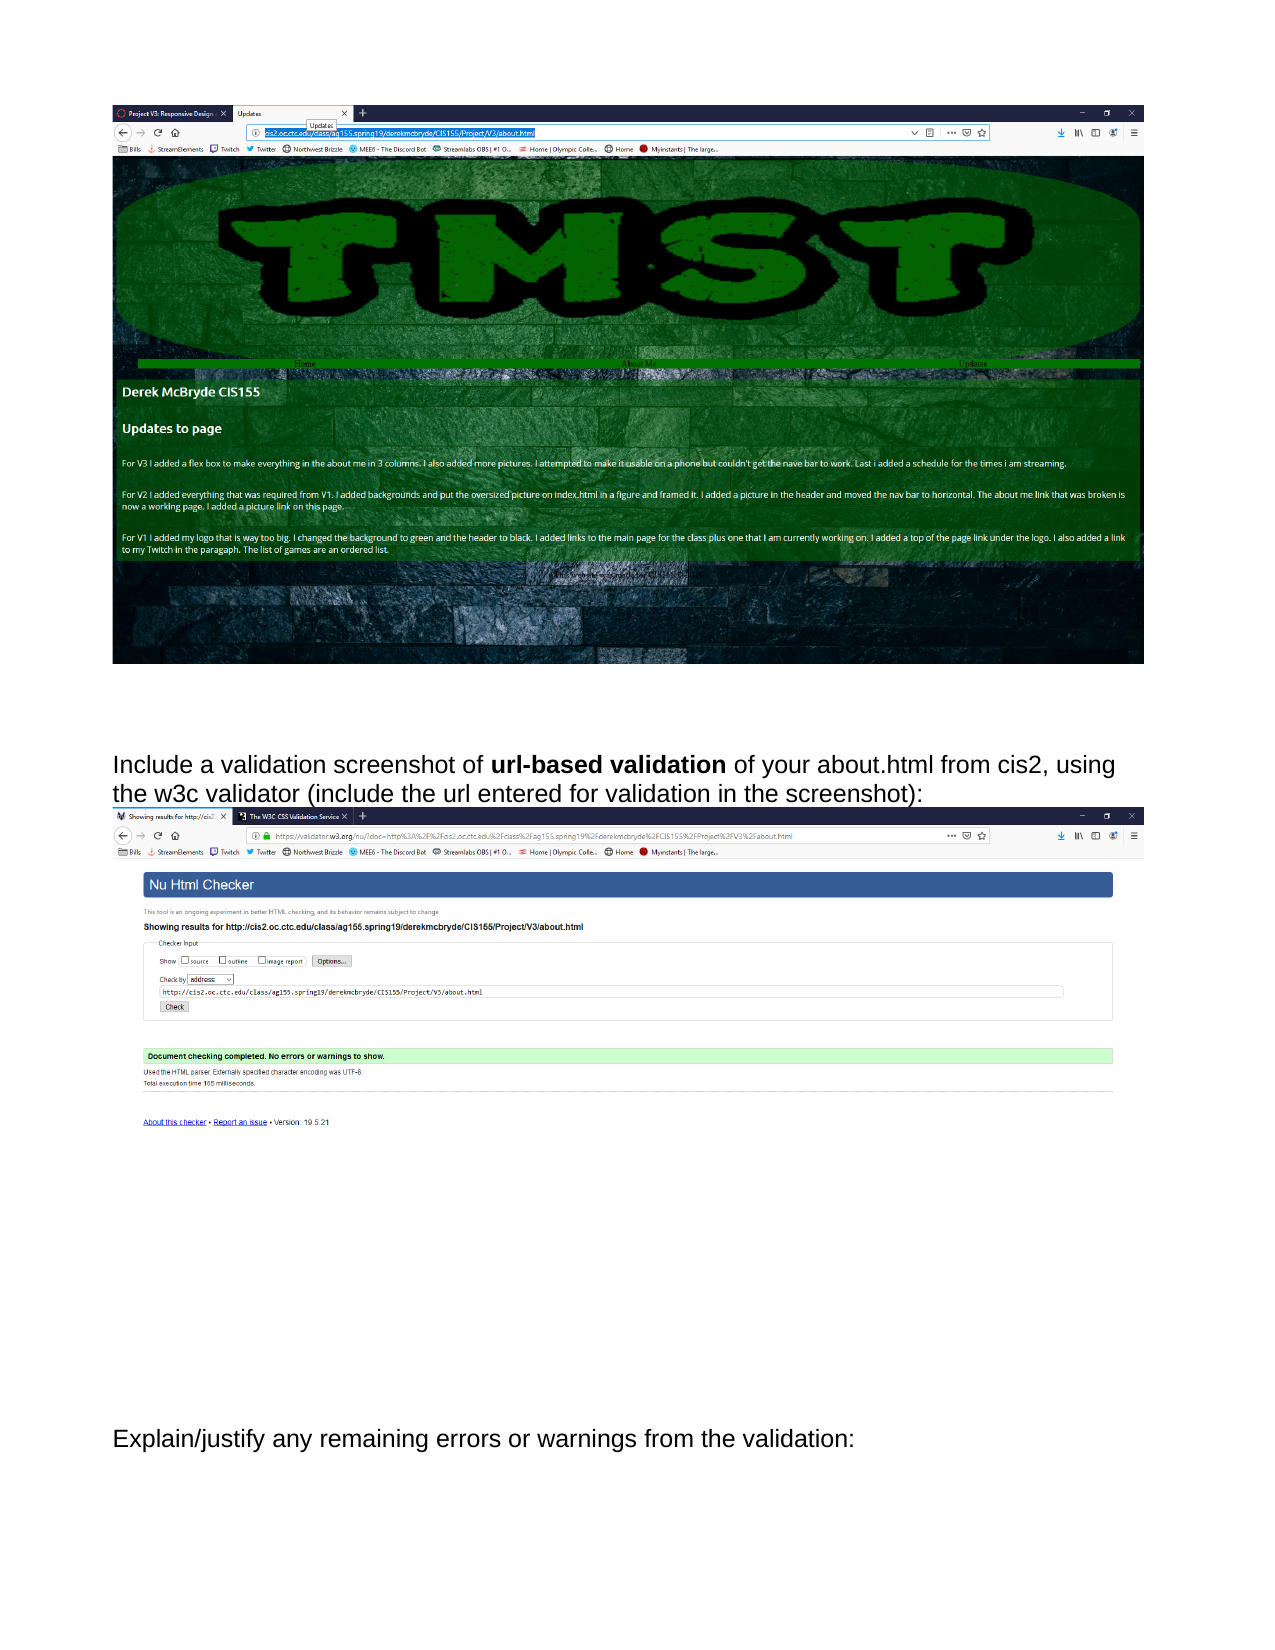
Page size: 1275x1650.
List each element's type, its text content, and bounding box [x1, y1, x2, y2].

picture [112, 105, 1144, 664]
text Include a validation screenshot of url-based validation of your about.html from cis2, using the w3c validator (include the url entered for validation in the screenshot): [112, 750, 1144, 807]
picture [112, 807, 1144, 1366]
text Explain/justify any remaining errors or warnings from the validation: [112, 1423, 1144, 1452]
